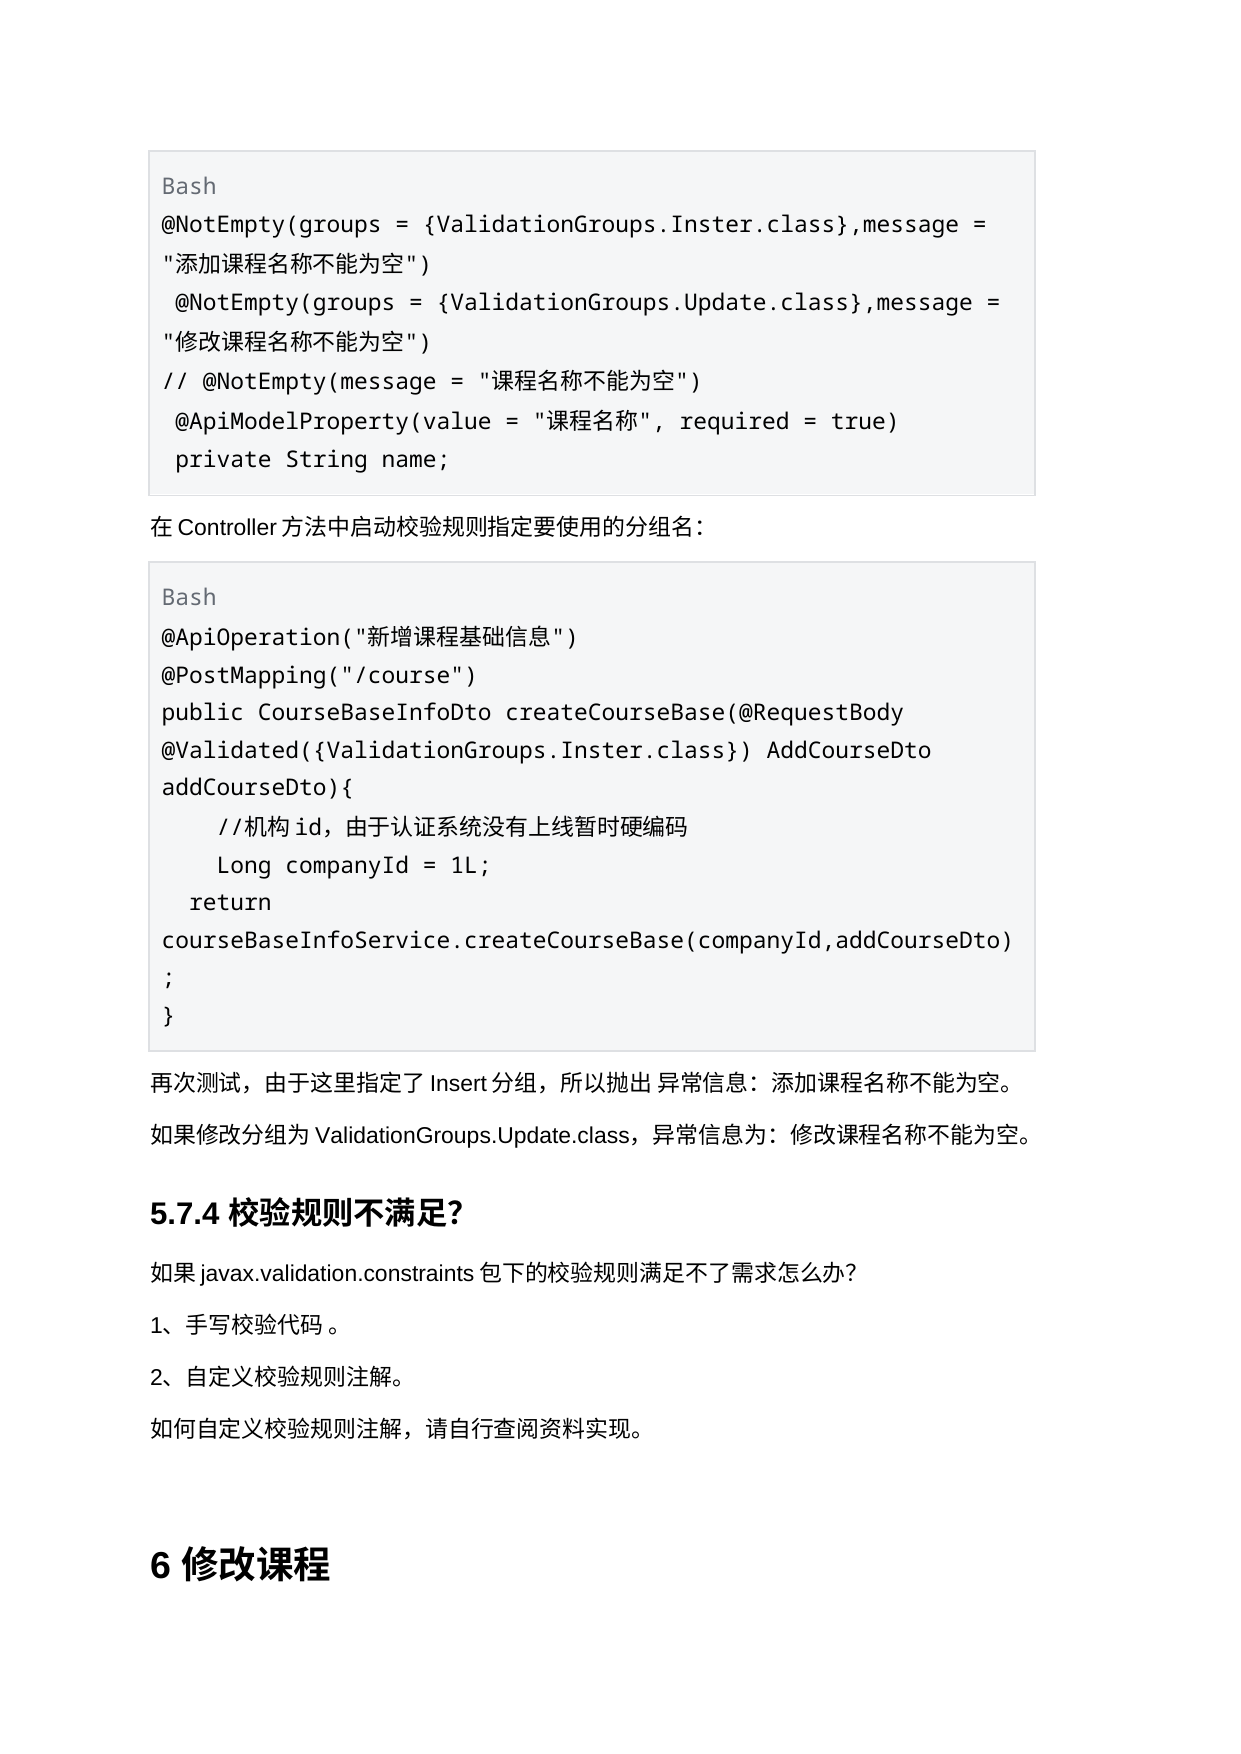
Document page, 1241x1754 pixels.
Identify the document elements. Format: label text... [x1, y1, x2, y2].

text 在Controller方法中启动校验规则指定要使用的分组名： [150, 509, 1090, 542]
text 如果javax.validation.constraints包下的校验规则满足不了需求怎么办？ [150, 1254, 1090, 1288]
text 5.7.4 校验规则不满足？ [150, 1188, 1090, 1233]
text 如果修改分组为ValidationGroups.Update.class，异常信息为：修改课程名称不能为空。 [150, 1117, 1090, 1150]
table_header Bash @NotEmpty(groups = {ValidationGroups.Inster.class},message = "添加课程名称不能为空") @NotEmpty(groups = {ValidationGroups.Update.class},message = "修改课程名称不能为空") // @NotEmpty(message = "课程名称不能为空") @ApiModelProperty(value = "课程名称", required = true) private String name; [150, 152, 1034, 494]
text 如何自定义校验规则注解，请自行查阅资料实现。 [150, 1411, 1090, 1444]
text 6 修改课程 [150, 1535, 1090, 1589]
text 2、自定义校验规则注解。 [150, 1359, 1090, 1392]
table_header Bash @ApiOperation("新增课程基础信息") @PostMapping("/course") public CourseBaseInfoDto createCourseBase(@RequestBody @Validated({ValidationGroups.Inster.class}) AddCourseDto addCourseDto){ //机构id，由于认证系统没有上线暂时硬编码 Long companyId = 1L; return courseBaseInfoService.createCourseBase(companyId,addCourseDto); } [150, 563, 1034, 1050]
text 再次测试，由于这里指定了Insert分组，所以抛出 异常信息：添加课程名称不能为空。 [150, 1064, 1090, 1098]
text 1、手写校验代码 。 [150, 1307, 1090, 1340]
